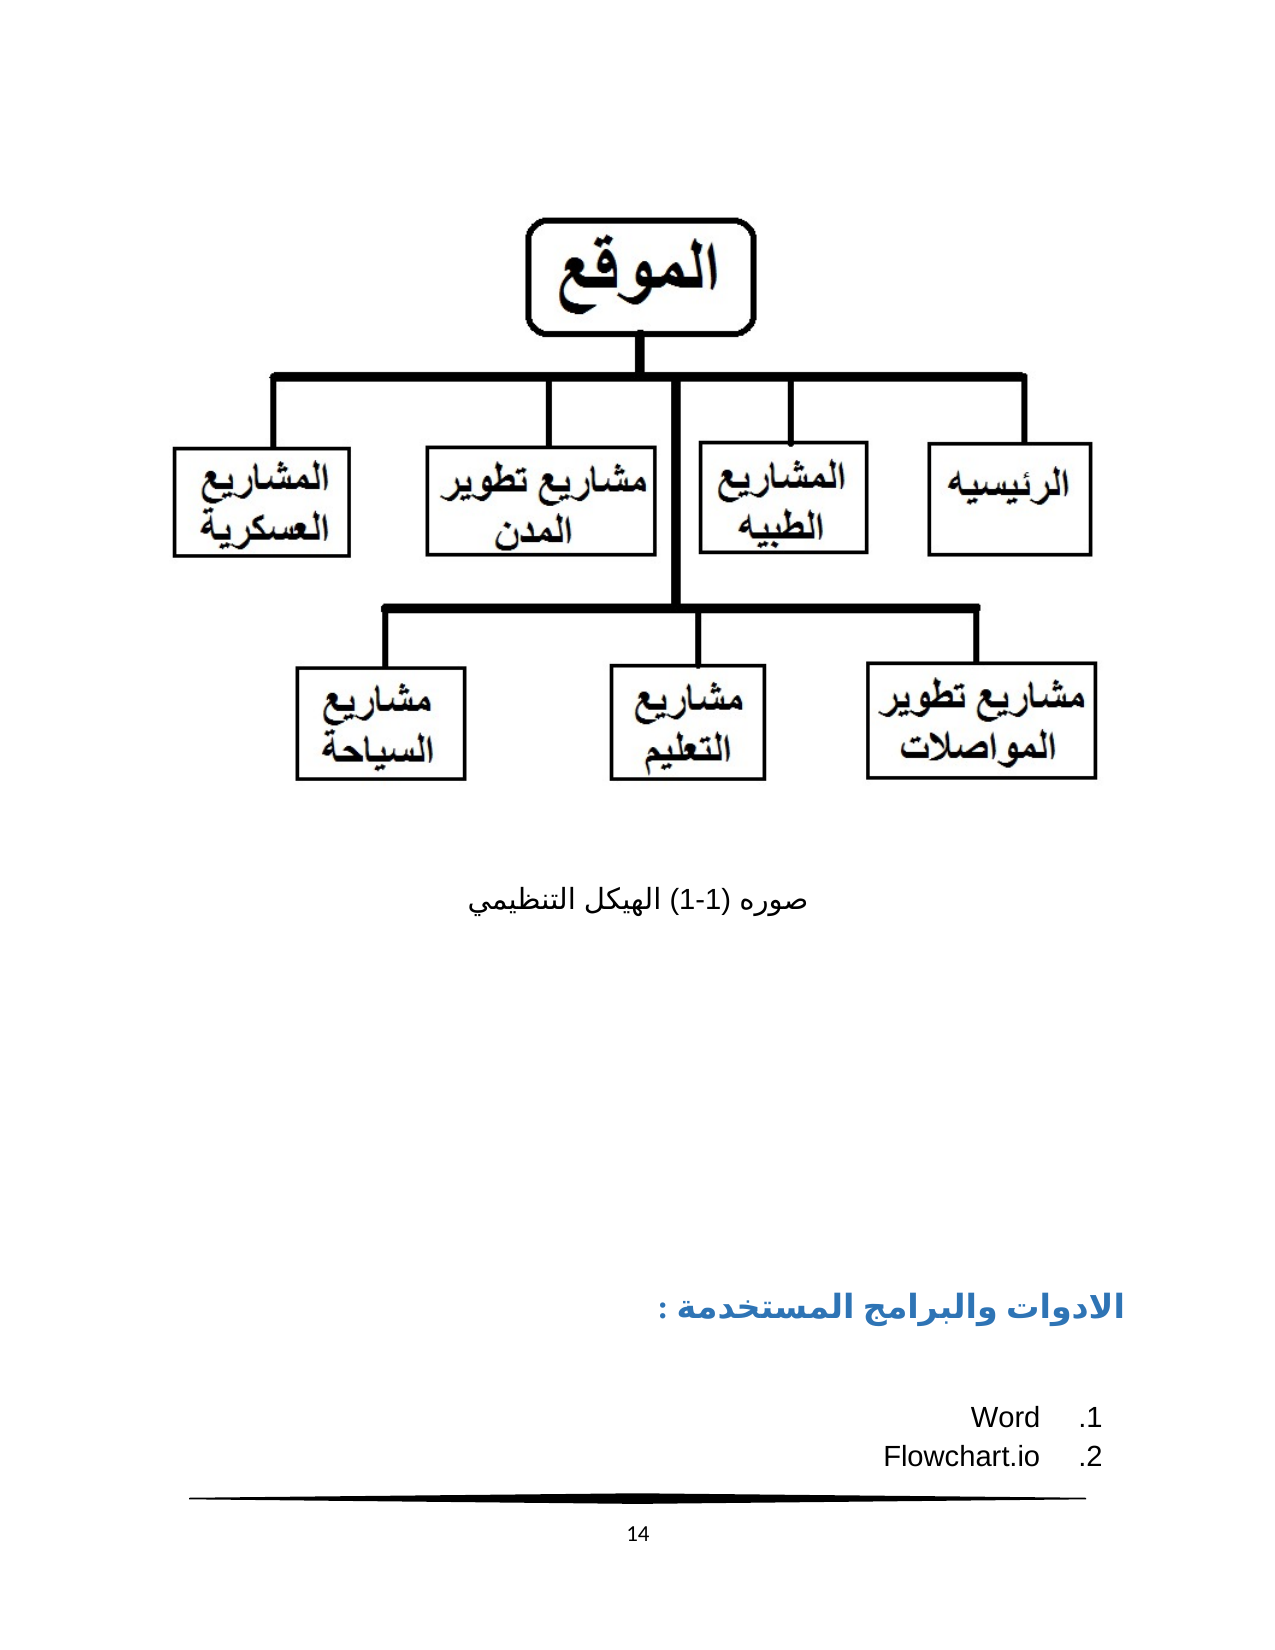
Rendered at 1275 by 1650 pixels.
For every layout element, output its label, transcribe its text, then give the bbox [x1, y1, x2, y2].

subtitle الادوات والبرامج المستخدمة : [150, 1287, 1125, 1326]
list Flowchart.io [150, 1439, 1078, 1472]
text صوره (1-1) الهيكل التنظيمي [150, 882, 1125, 915]
list Word [150, 1400, 1078, 1434]
picture [150, 150, 1125, 863]
